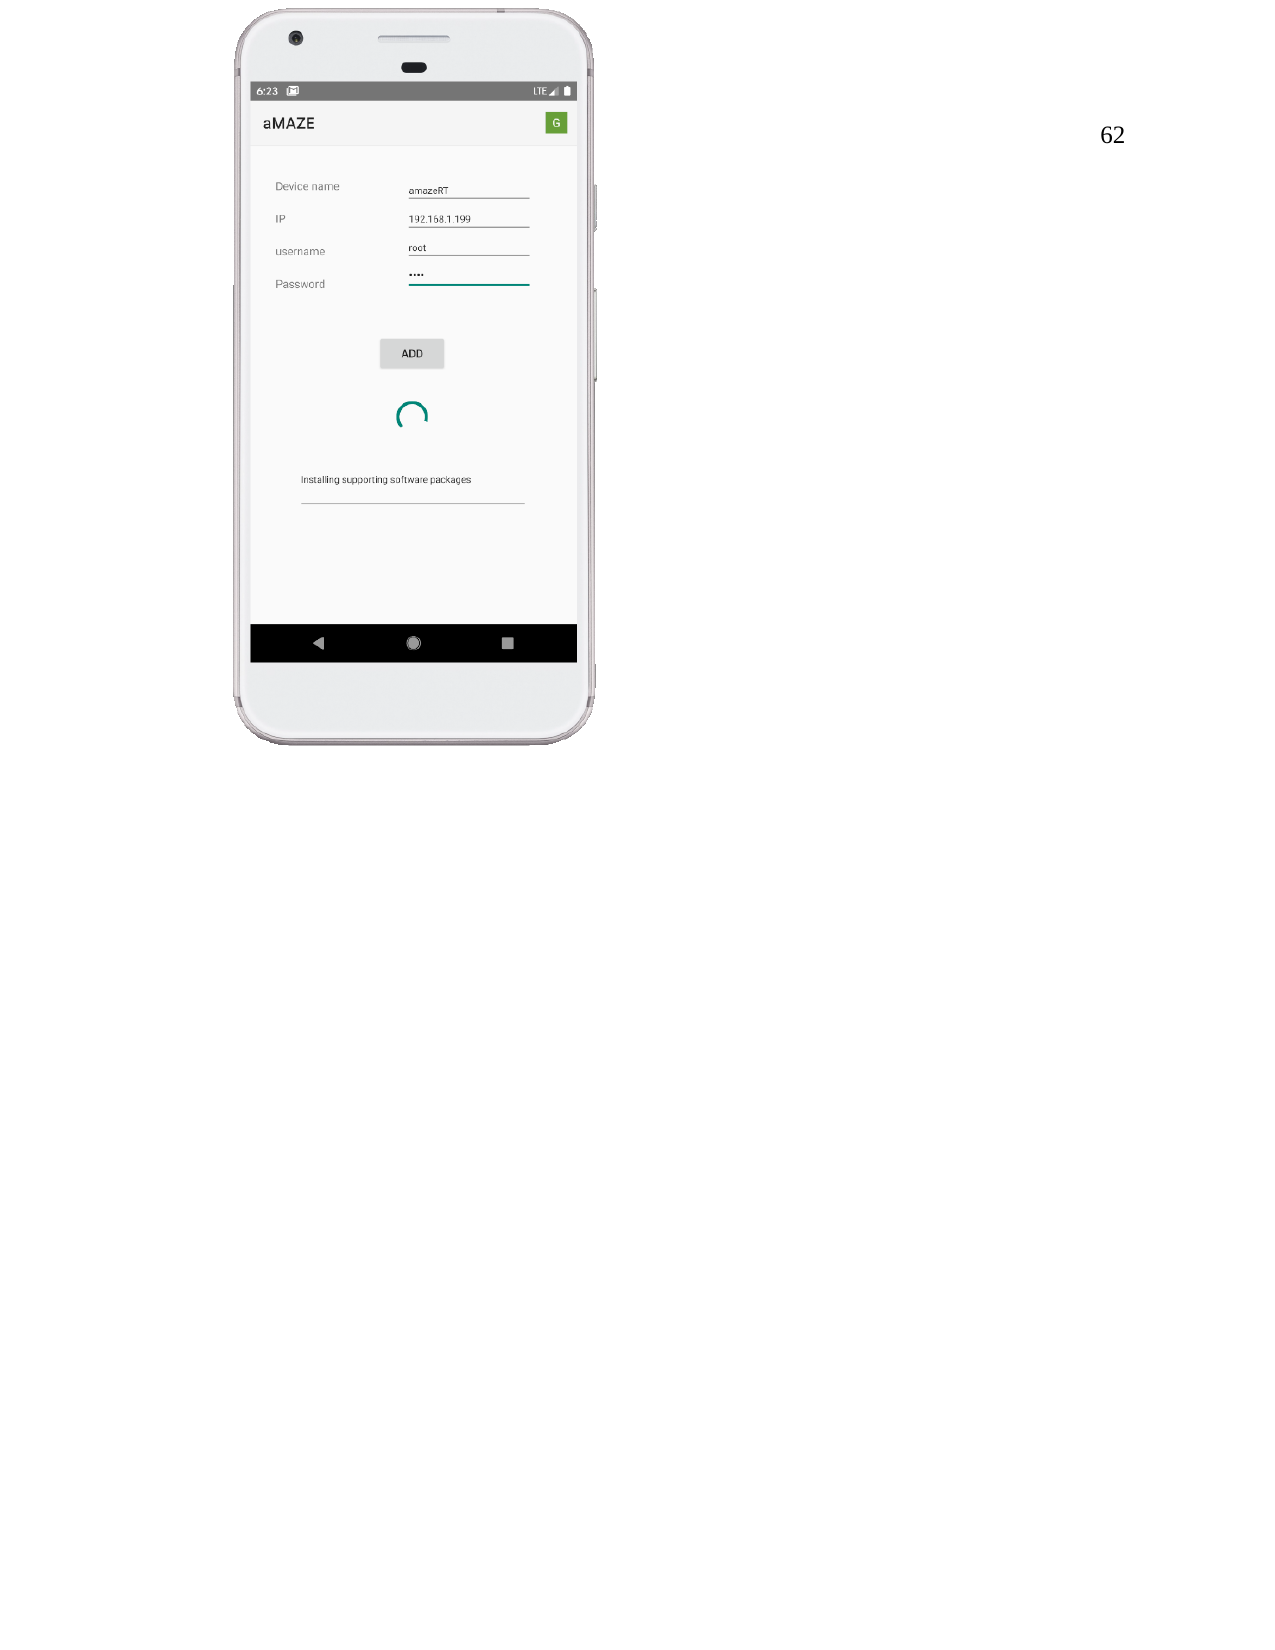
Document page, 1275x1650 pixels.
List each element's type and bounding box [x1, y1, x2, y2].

picture [225, 0, 599, 752]
